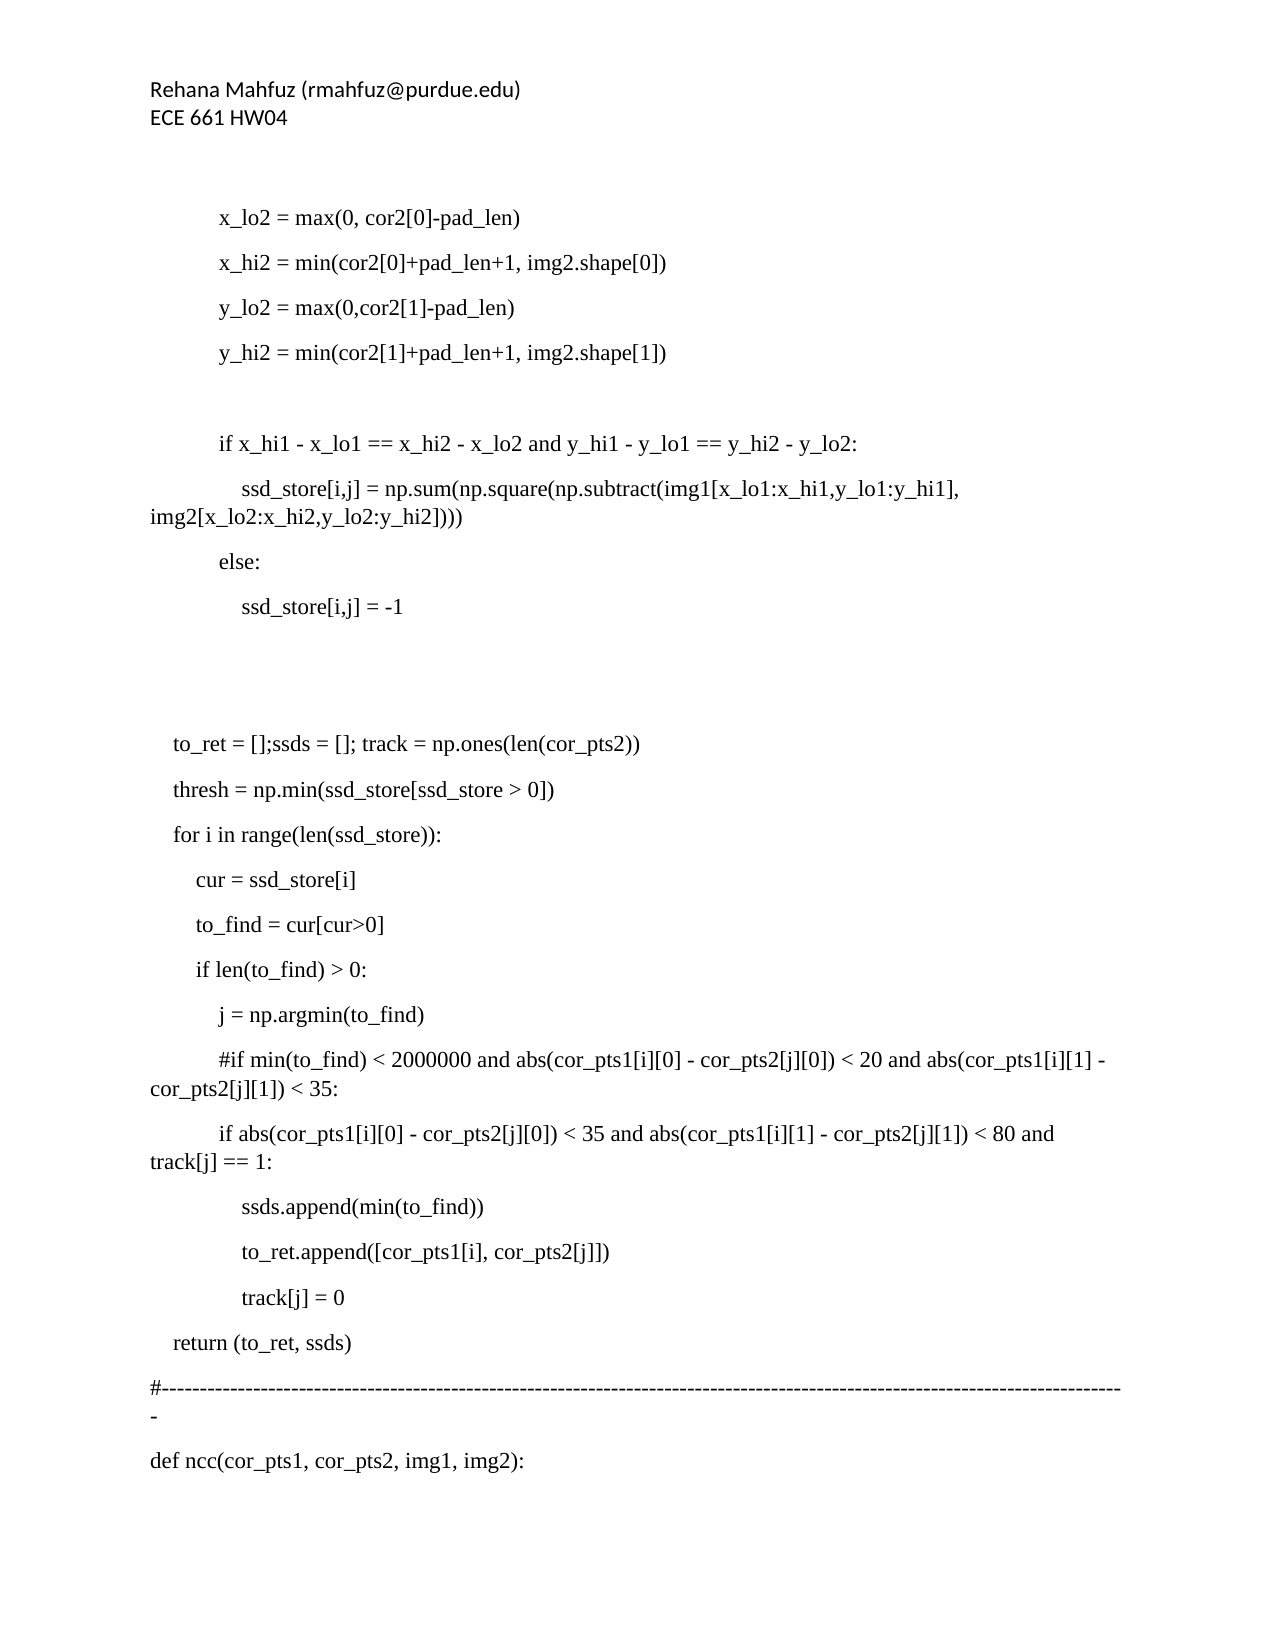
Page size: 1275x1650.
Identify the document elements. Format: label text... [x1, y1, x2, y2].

text if x_hi1 - x_lo1 == x_hi2 - x_lo2 and y_hi1 - y_lo1 == y_hi2 - y_lo2: [150, 430, 1125, 456]
text ssds.append(min(to_find)) [150, 1193, 1125, 1220]
text for i in range(len(ssd_store)): [150, 821, 1125, 847]
text ssd_store[i,j] = np.sum(np.square(np.subtract(img1[x_lo1:x_hi1,y_lo1:y_hi1], img2[x_lo2:x_hi2,y_lo2:y_hi2]))) [150, 475, 1125, 529]
text to_ret = [];ssds = []; track = np.ones(len(cor_pts2)) [150, 731, 1125, 757]
text cur = ssd_store[i] [150, 866, 1125, 892]
text #if min(to_find) < 2000000 and abs(cor_pts1[i][0] - cor_pts2[j][0]) < 20 and abs(cor_pts1[i][1] - cor_pts2[j][1]) < 35: [150, 1046, 1125, 1101]
text to_find = cur[cur>0] [150, 911, 1125, 937]
text ssd_store[i,j] = -1 [150, 593, 1125, 620]
text y_lo2 = max(0,cor2[1]-pad_len) [150, 294, 1125, 321]
text return (to_ret, ssds) [150, 1329, 1125, 1355]
text y_hi2 = min(cor2[1]+pad_len+1, img2.shape[1]) [150, 339, 1125, 366]
text def ncc(cor_pts1, cor_pts2, img1, img2): [150, 1447, 1125, 1474]
text x_lo2 = max(0, cor2[0]-pad_len) [150, 204, 1125, 231]
text x_hi2 = min(cor2[0]+pad_len+1, img2.shape[0]) [150, 249, 1125, 276]
text if abs(cor_pts1[i][0] - cor_pts2[j][0]) < 35 and abs(cor_pts1[i][1] - cor_pts2[j][1]) < 80 and track[j] == 1: [150, 1120, 1125, 1174]
text #------------------------------------------------------------------------------------------------------------------------------- [150, 1374, 1125, 1428]
text track[j] = 0 [150, 1283, 1125, 1310]
text j = np.argmin(to_find) [150, 1001, 1125, 1027]
text if len(to_find) > 0: [150, 956, 1125, 982]
text to_ret.append([cor_pts1[i], cor_pts2[j]]) [150, 1238, 1125, 1265]
text thresh = np.min(ssd_store[ssd_store > 0]) [150, 776, 1125, 802]
text else: [150, 548, 1125, 575]
